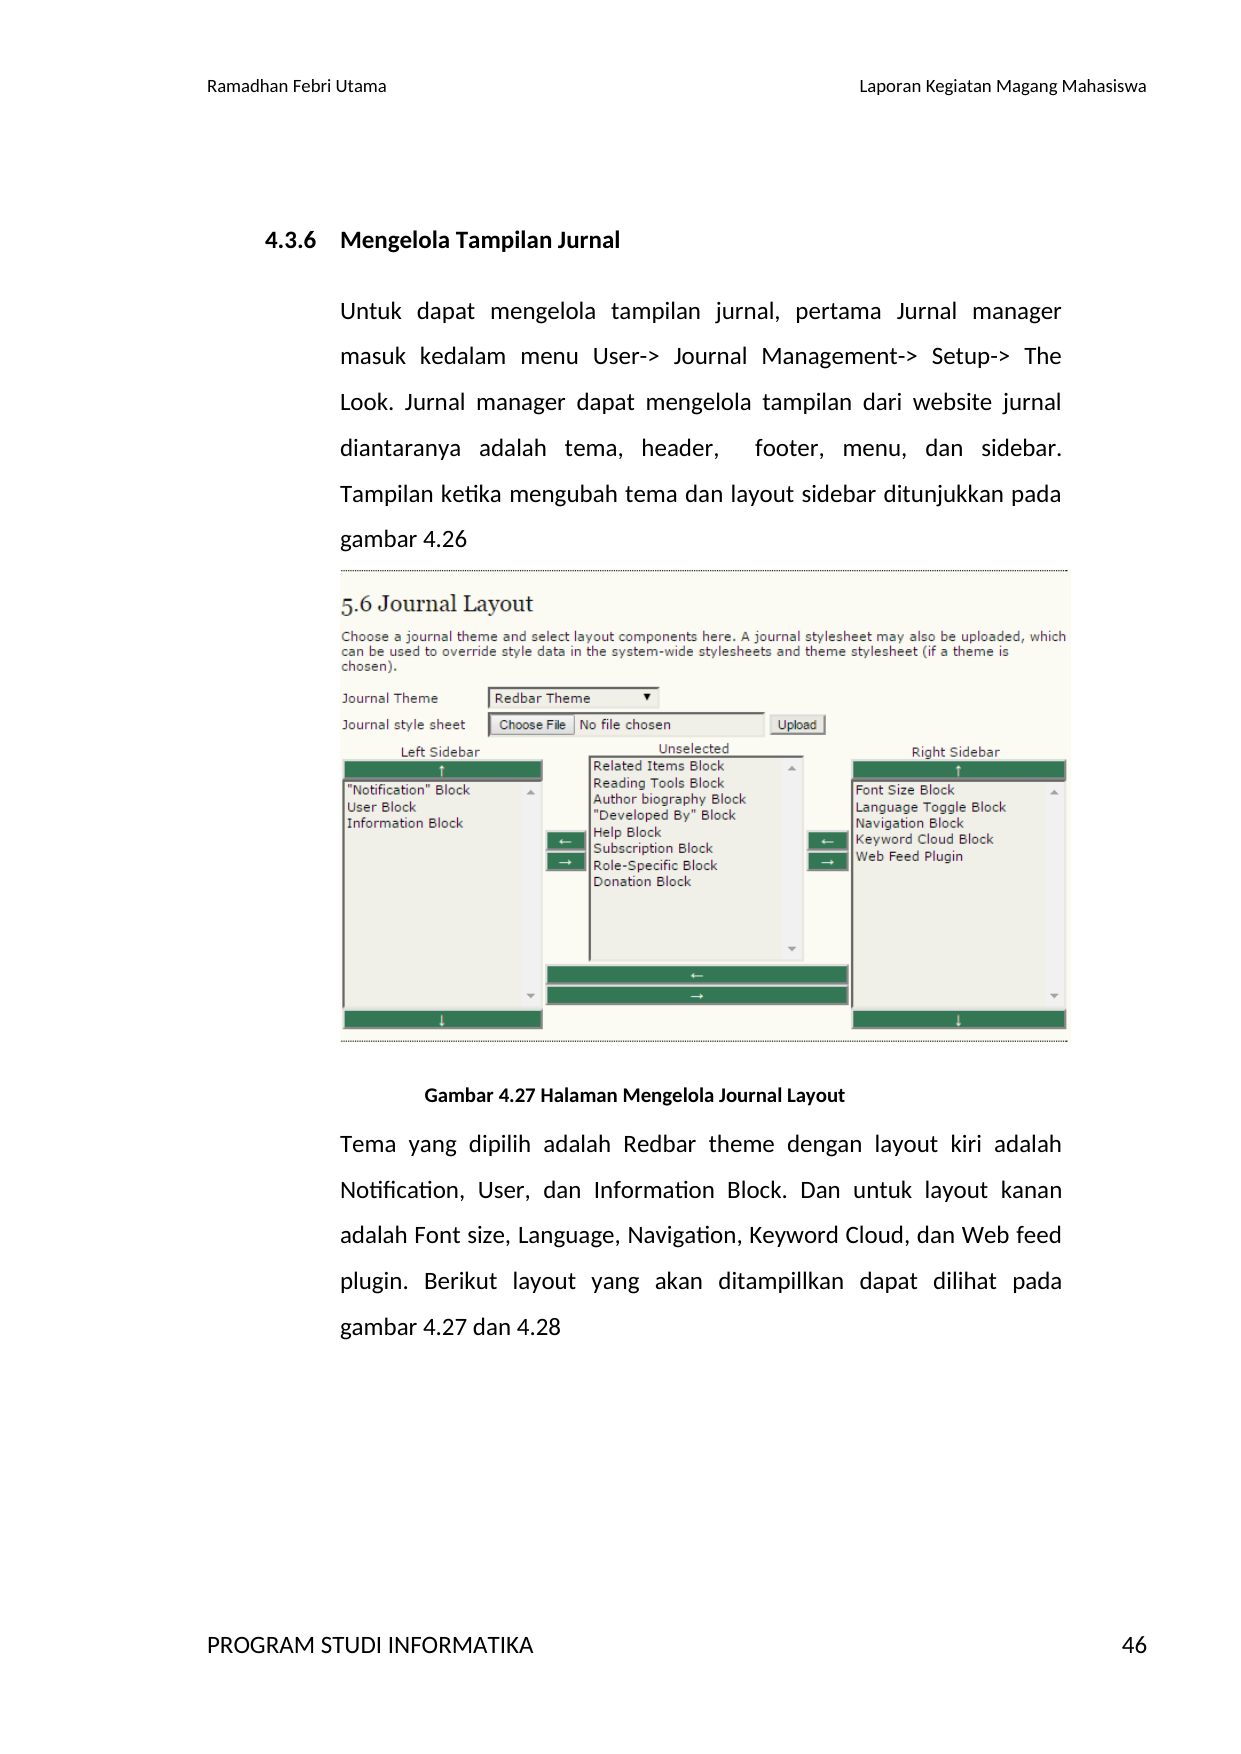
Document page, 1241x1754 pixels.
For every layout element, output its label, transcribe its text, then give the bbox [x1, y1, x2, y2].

list Tema yang dipilih adalah Redbar theme dengan layout kiri adalah Notification, User, dan Information Block. Dan untuk layout kanan adalah Font size, Language, Navigation, Keyword Cloud, dan Web feed plugin. Berikut layout yang akan ditampillkan dapat dilihat pada gambar 4.27 dan 4.28 [340, 1128, 1063, 1342]
list Untuk dapat mengelola tampilan jurnal, pertama Jurnal manager masuk kedalam menu User-> Journal Management-> Setup-> The Look. Jurnal manager dapat mengelola tampilan dari website jurnal diantaranya adalah tema, header, footer, menu, dan sidebar. Tampilan ketika mengubah tema dan layout sidebar ditunjukkan pada gambar 4.26 [340, 295, 1063, 554]
subtitle Mengelola Tampilan Jurnal [265, 224, 1063, 254]
picture [339, 569, 1071, 1043]
